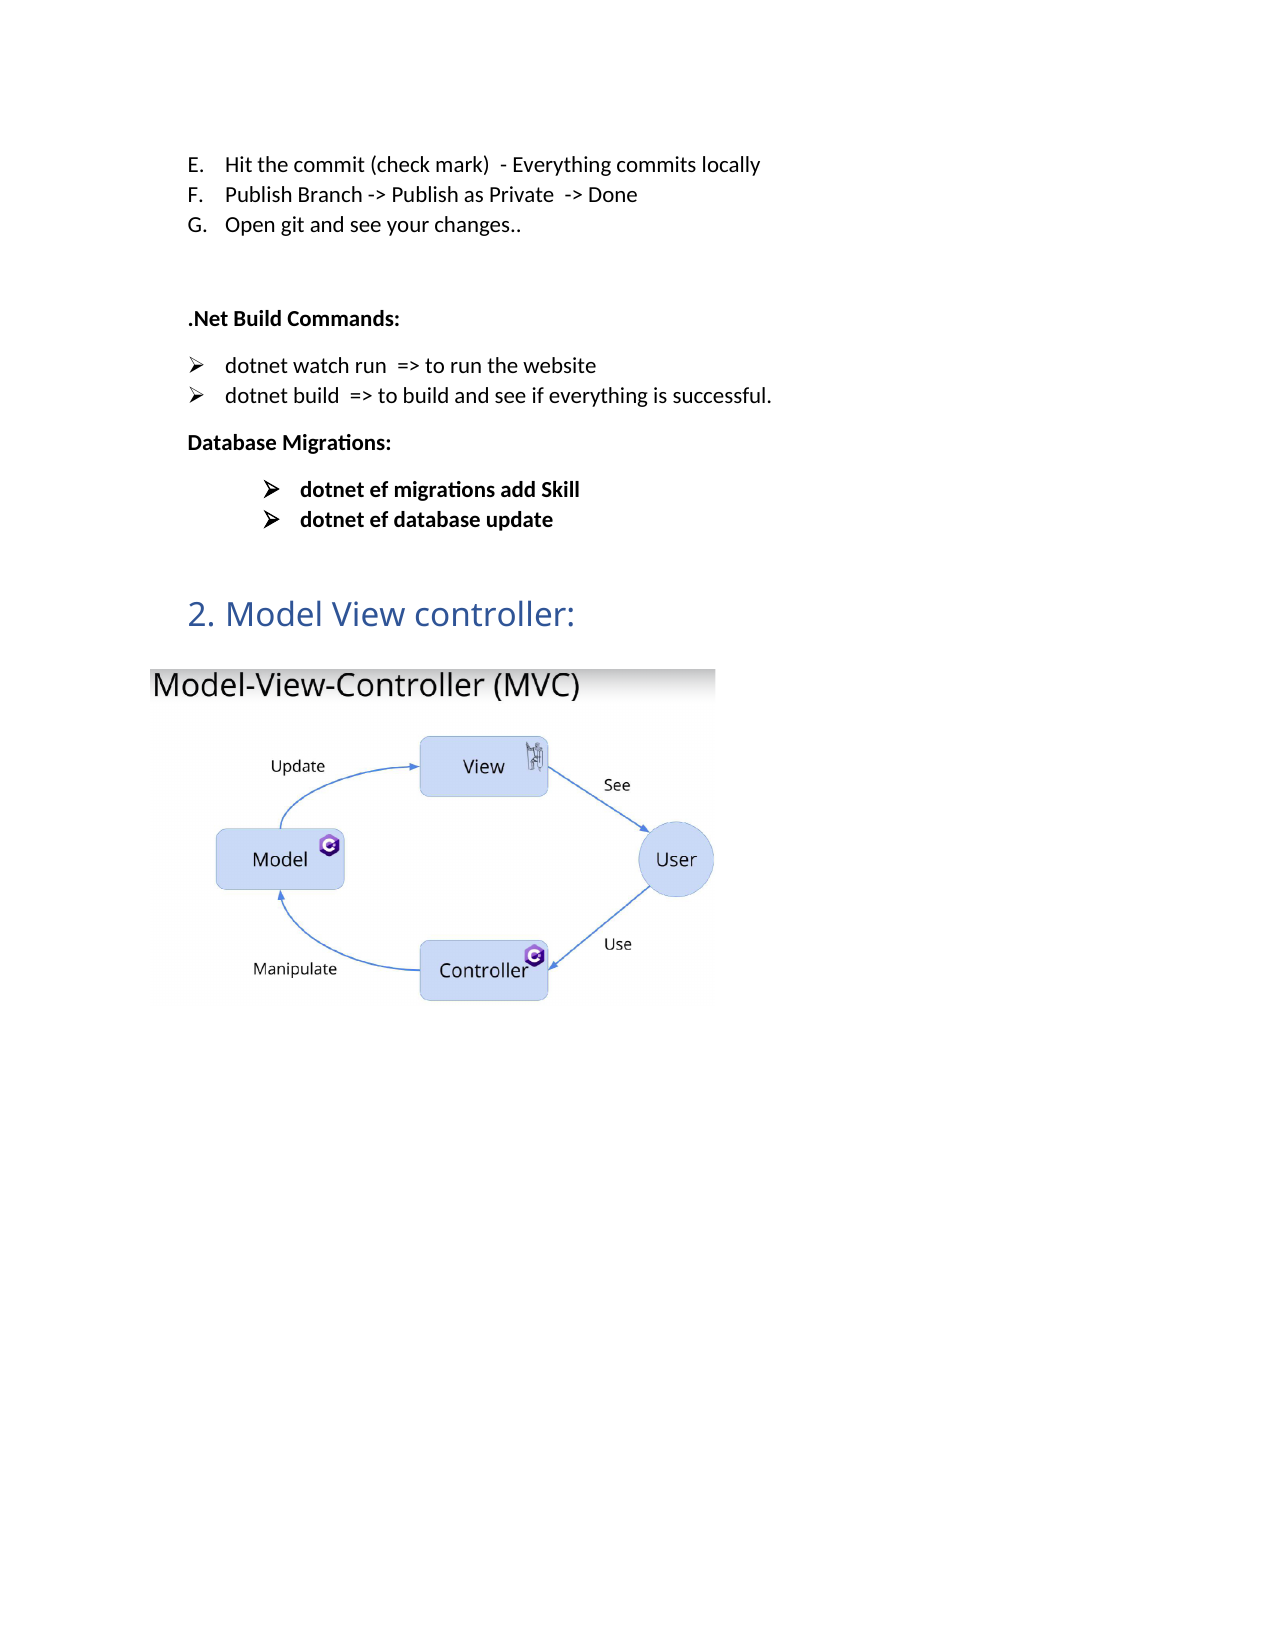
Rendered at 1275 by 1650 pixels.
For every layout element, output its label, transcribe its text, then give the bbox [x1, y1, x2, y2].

list Publish Branch -> Publish as Private -> Done [187, 180, 1125, 208]
list dotnet build => to build and see if everything is successful. [187, 381, 1125, 409]
list dotnet ef database update [225, 505, 1125, 563]
subtitle Model View controller: [187, 591, 1125, 636]
text Database Migrations: [150, 428, 1125, 456]
list dotnet ef migrations add Skill [225, 475, 1125, 503]
list Hit the commit (check mark) - Everything commits locally [187, 150, 1125, 178]
list dotnet watch run => to run the website [187, 351, 1125, 379]
picture [150, 669, 716, 1006]
list Open git and see your changes.. [187, 210, 1125, 238]
text .Net Build Commands: [150, 304, 1125, 332]
